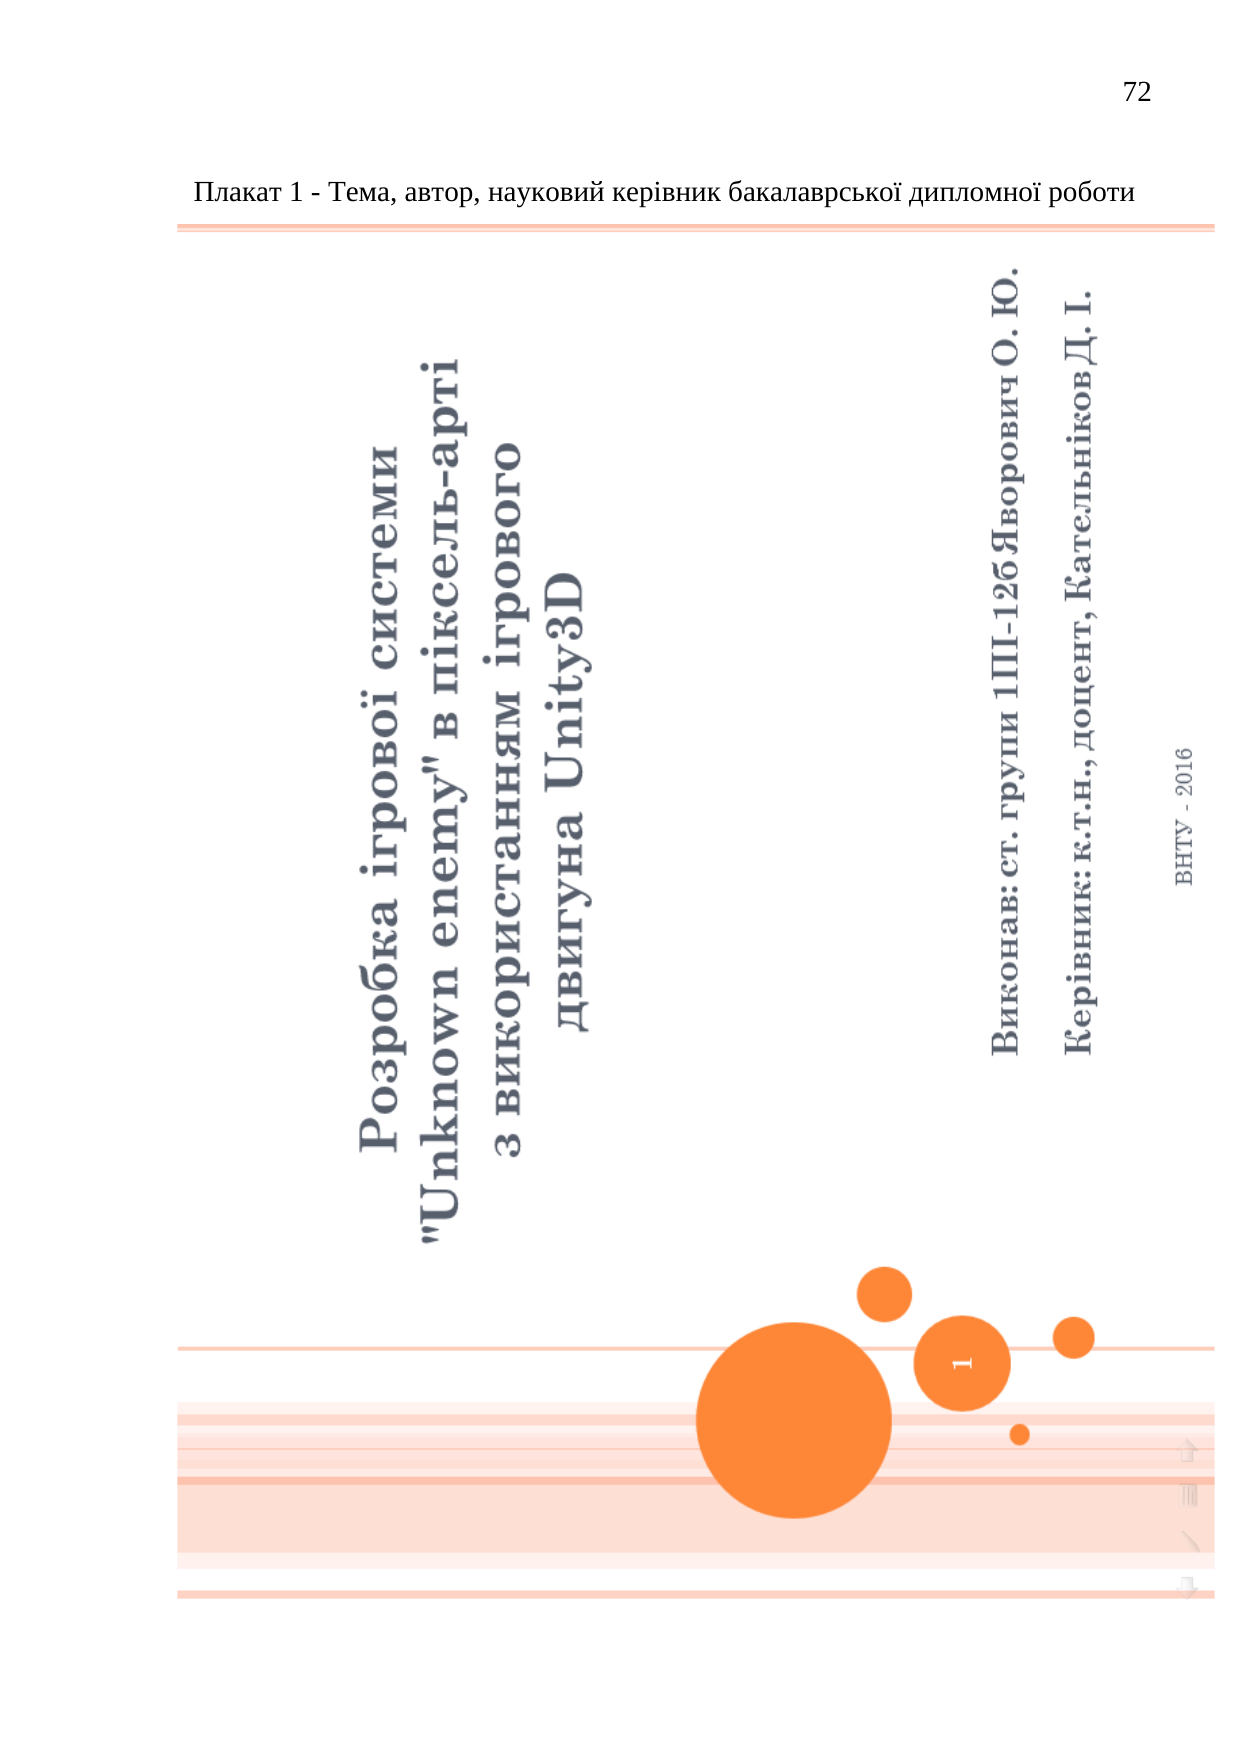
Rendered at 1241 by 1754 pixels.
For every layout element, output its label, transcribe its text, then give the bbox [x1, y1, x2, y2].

picture [177, 224, 1215, 1611]
text Плакат 1 - Тема, автор, науковий керівник бакалаврської дипломної роботи [177, 174, 1152, 208]
